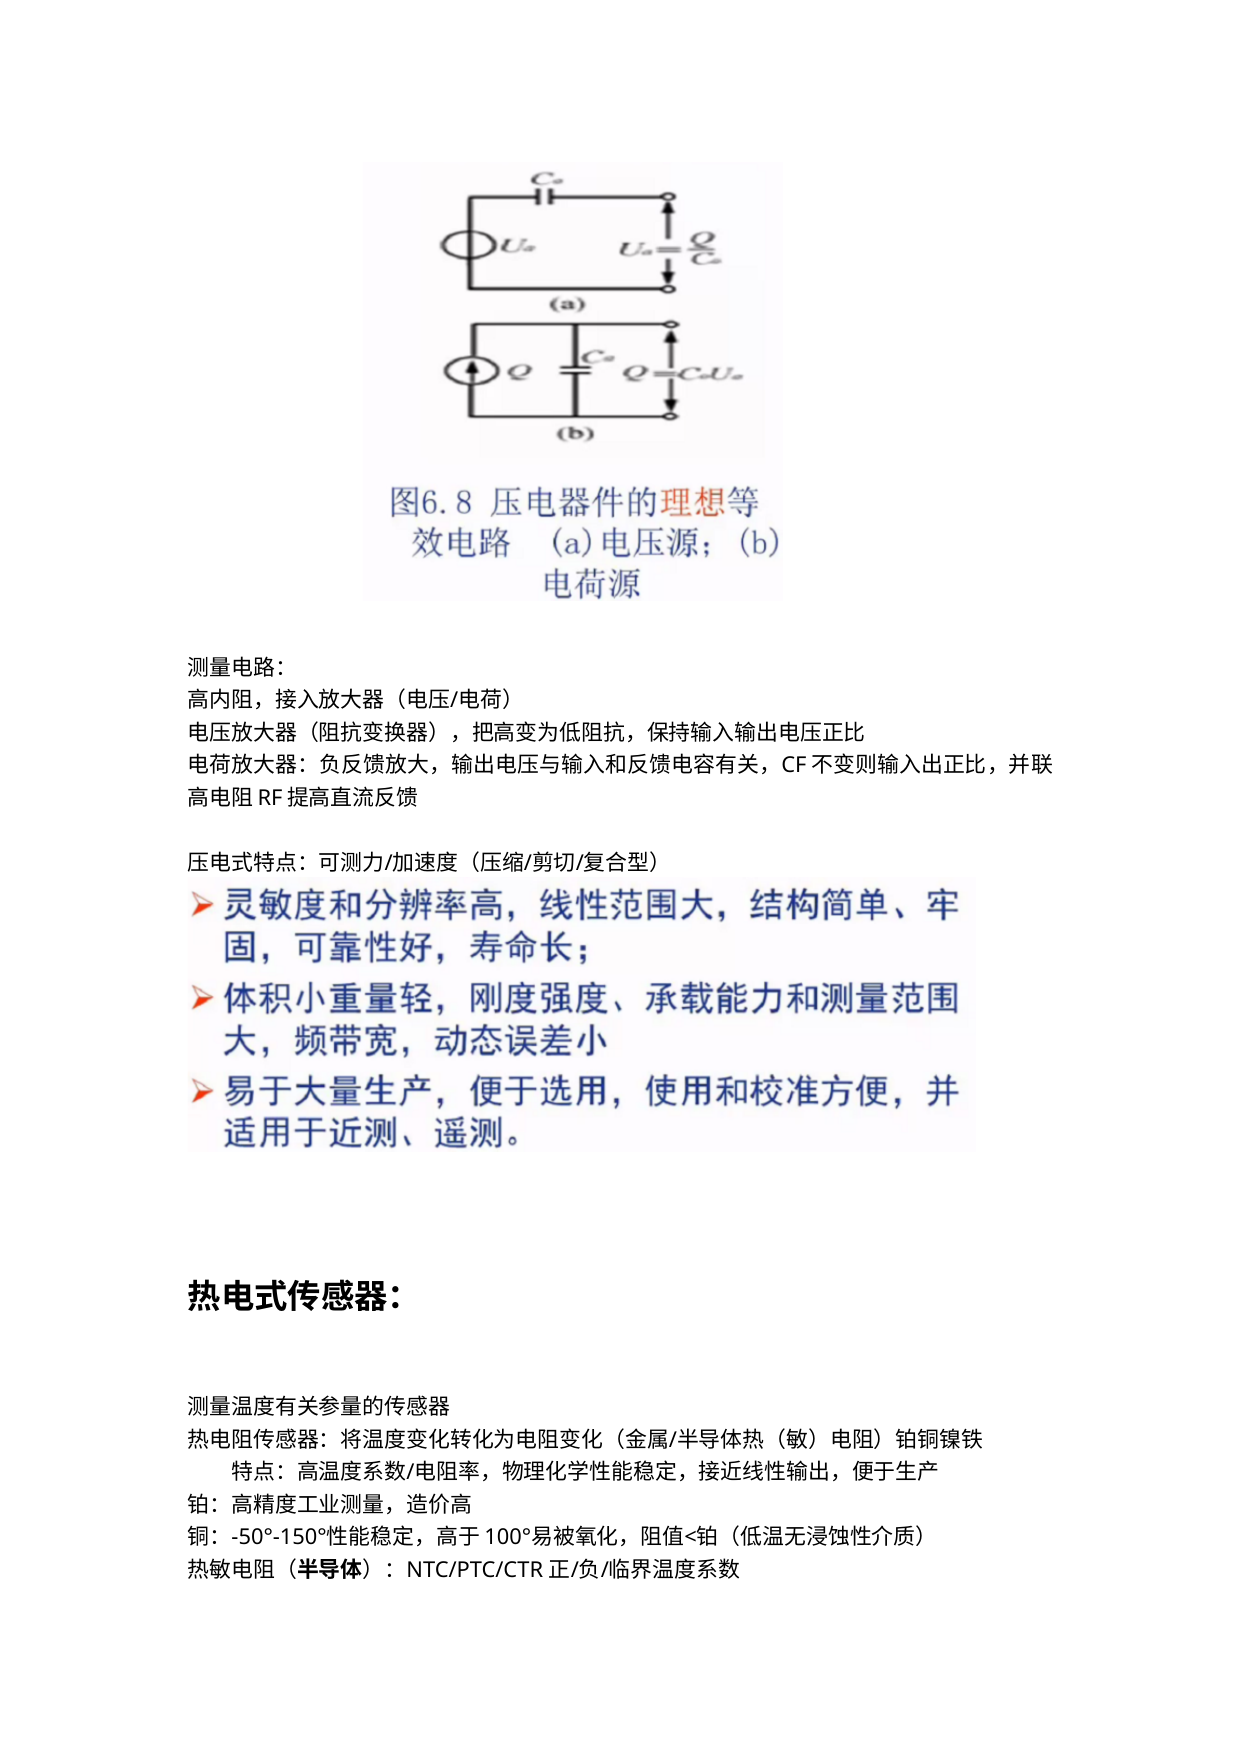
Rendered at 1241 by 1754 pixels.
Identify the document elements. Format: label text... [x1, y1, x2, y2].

text 测量电路： [187, 649, 1053, 682]
picture [187, 877, 977, 1152]
text 铂：高精度工业测量，造价高 [187, 1486, 1053, 1519]
text 测量温度有关参量的传感器 [187, 1389, 1053, 1421]
text 热电阻传感器：将温度变化转化为电阻变化（金属/半导体热（敏）电阻）铂铜镍铁 [187, 1421, 1053, 1454]
text 热敏电阻（半导体）：NTC/PTC/CTR 正/负/临界温度系数 [187, 1551, 1053, 1584]
text 高内阻，接入放大器（电压/电荷） [187, 682, 1053, 714]
text 特点：高温度系数/电阻率，物理化学性能稳定，接近线性输出，便于生产 [187, 1454, 1053, 1486]
text 电荷放大器：负反馈放大，输出电压与输入和反馈电容有关，CF不变则输入出正比，并联高电阻RF提高直流反馈 [187, 747, 1053, 812]
subtitle 热电式传感器： [187, 1262, 1053, 1327]
text 压电式特点：可测力/加速度（压缩/剪切/复合型） [187, 844, 1053, 877]
text 铜：-50°-150°性能稳定，高于100°易被氧化，阻值<铂（低温无浸蚀性介质） [187, 1519, 1053, 1551]
picture [362, 162, 783, 601]
text 电压放大器（阻抗变换器），把高变为低阻抗，保持输入输出电压正比 [187, 714, 1053, 747]
